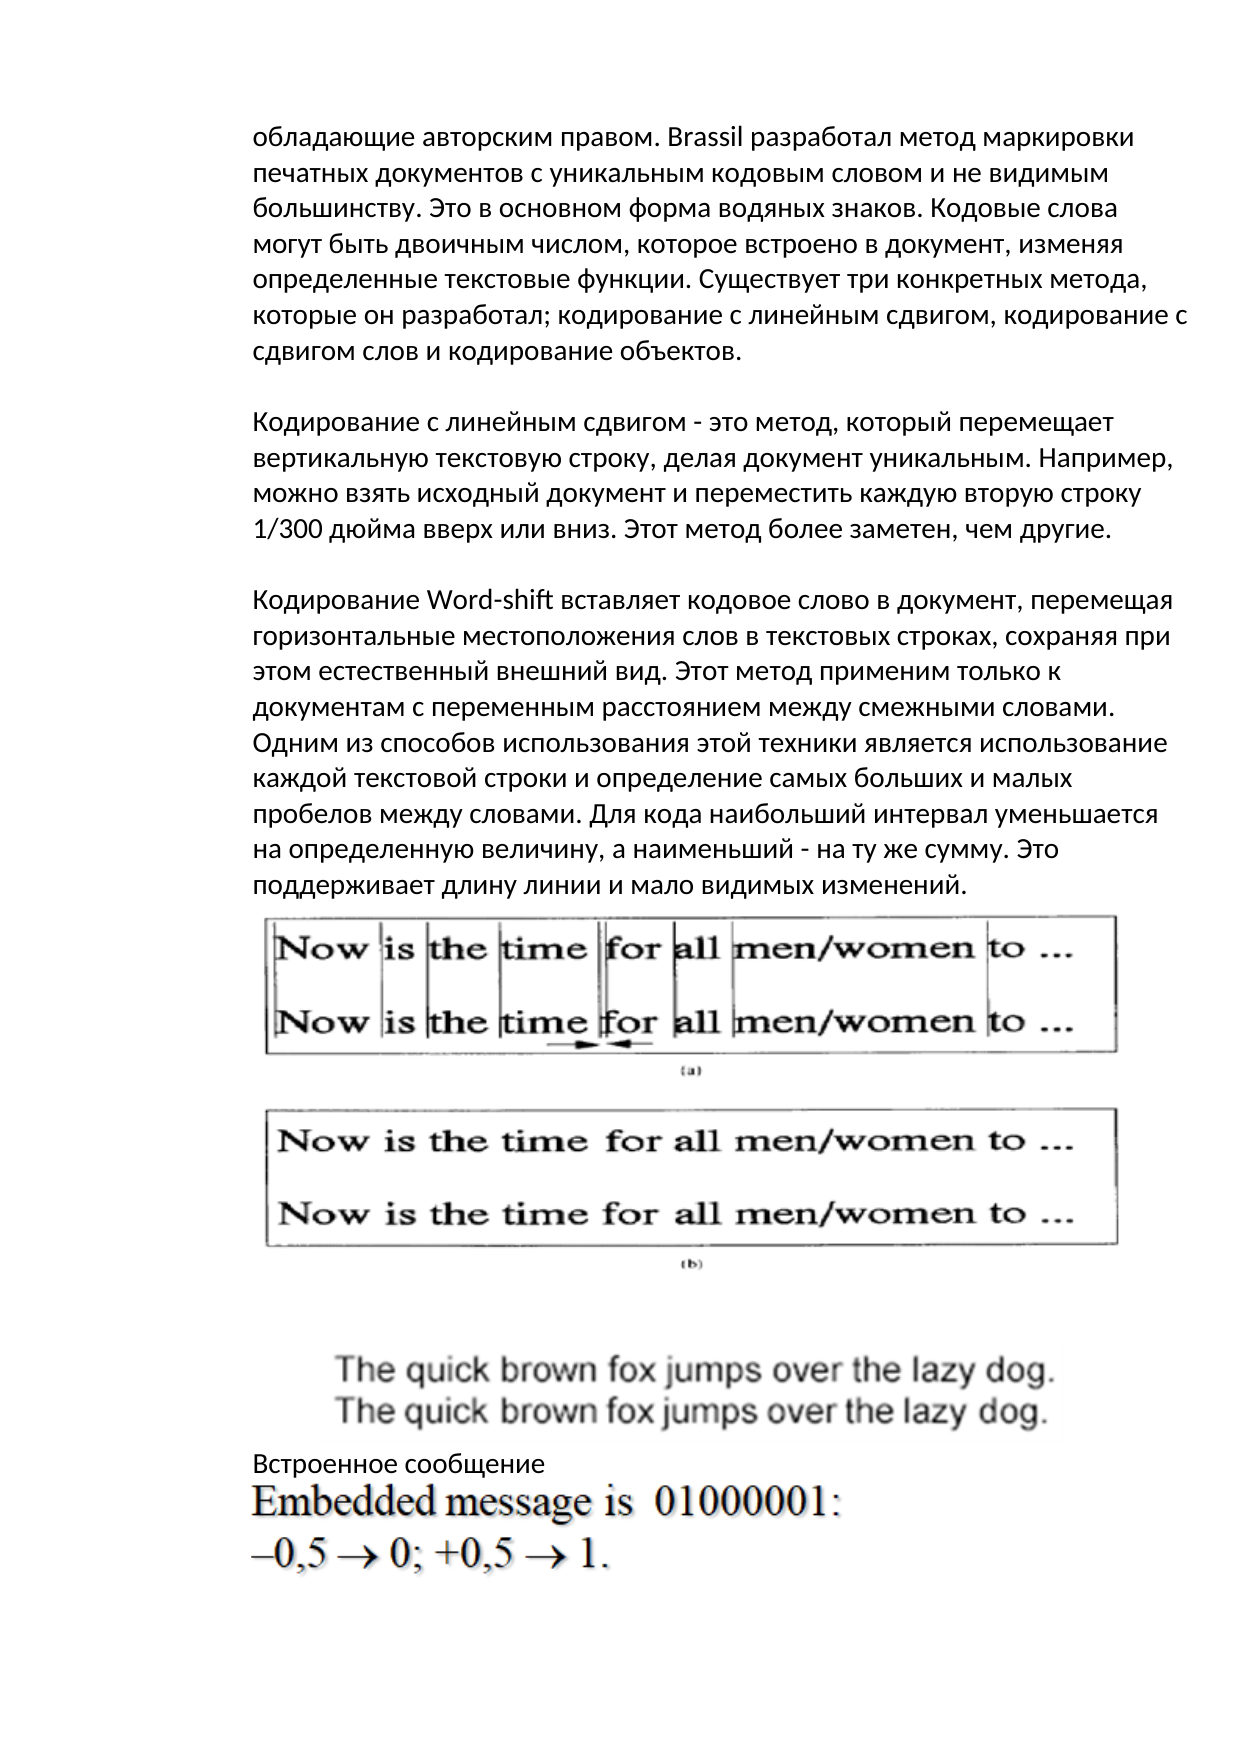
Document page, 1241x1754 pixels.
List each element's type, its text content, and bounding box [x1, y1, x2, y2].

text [252, 118, 1190, 367]
text Кодирование Word-shift вставляет кодовое слово в документ, перемещая горизонтальные местоположения слов в текстовых строках, сохраняя при этом естественный внешний вид. Этот метод применим только к документам с переменным расстоянием между смежными словами. Одним из способов использования этой техники является использование каждой текстовой строки и определение самых больших и малых пробелов между словами. Для кода наибольший интервал уменьшается на определенную величину, а наименьший - на ту же сумму. Это поддерживает длину линии и мало видимых изменений. [252, 581, 1190, 902]
text Встроенное сообщение [252, 1446, 1190, 1481]
picture [252, 901, 1128, 1446]
text Кодирование с линейным сдвигом - это метод, который перемещает вертикальную текстовую строку, делая документ уникальным. Например, можно взять исходный документ и переместить каждую вторую строку 1/300 дюйма вверх или вниз. Этот метод более заметен, чем другие. [252, 403, 1190, 546]
picture [251, 1481, 847, 1580]
